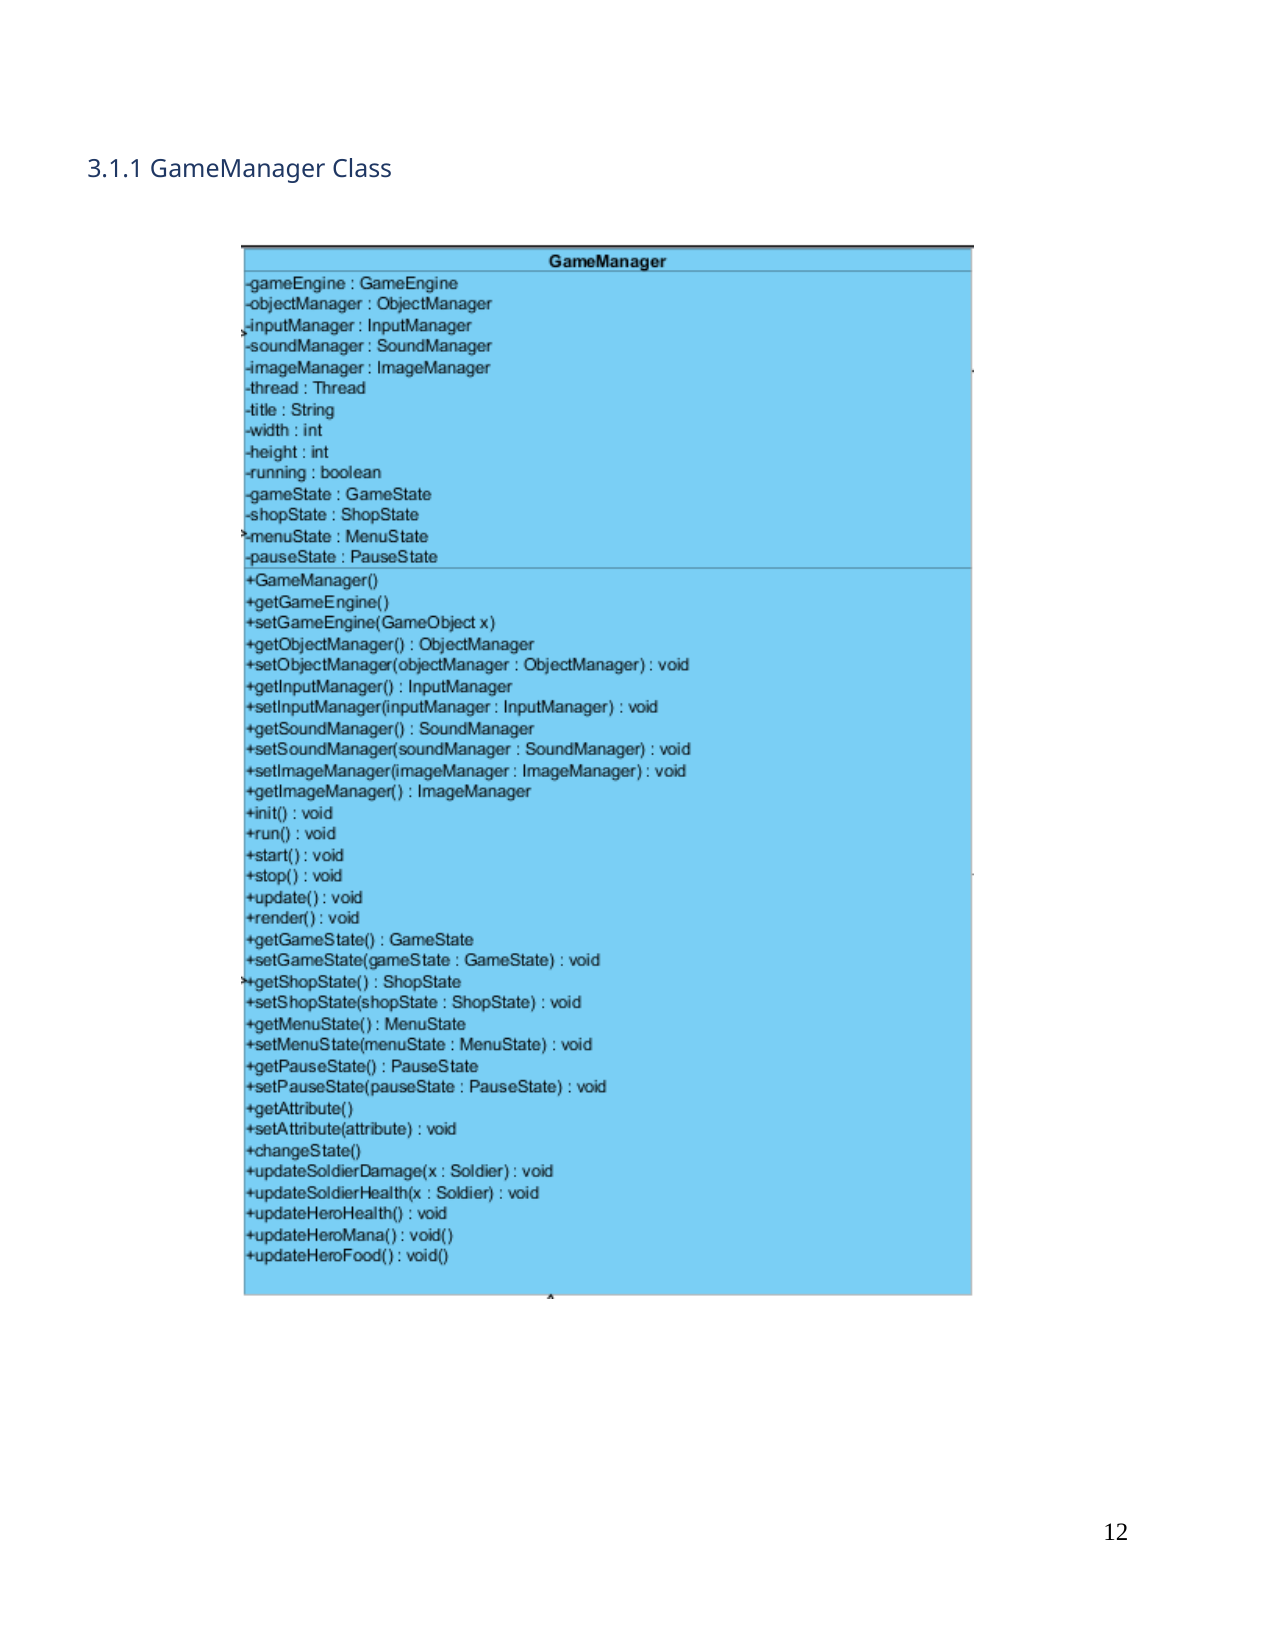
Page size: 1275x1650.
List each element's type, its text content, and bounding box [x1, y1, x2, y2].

picture [241, 244, 974, 1299]
subtitle 3.1.1 GameManager Class [87, 151, 1128, 185]
